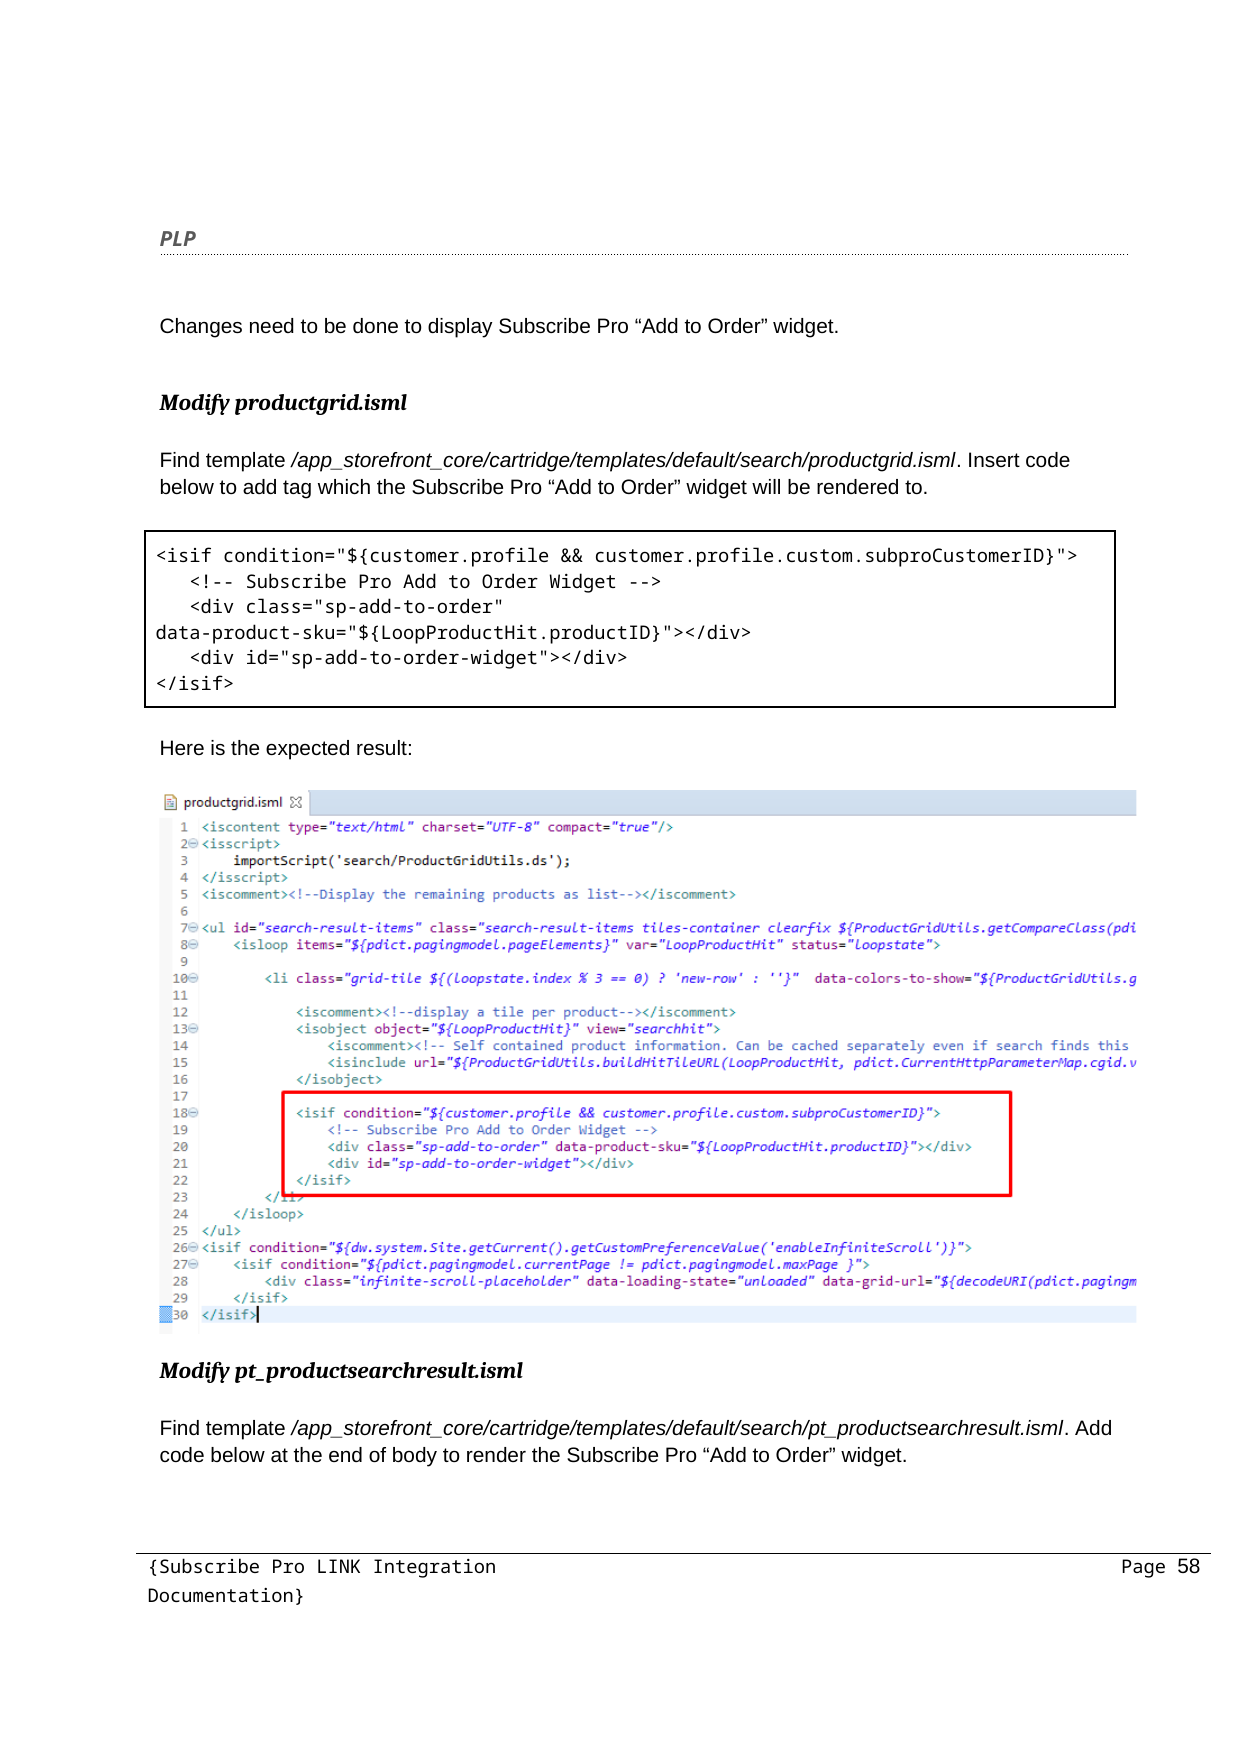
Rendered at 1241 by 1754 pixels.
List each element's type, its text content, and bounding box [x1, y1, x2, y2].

subtitle PLP [159, 224, 1128, 255]
subtitle Modify productgrid.isml [159, 390, 1128, 416]
picture [159, 790, 1137, 1334]
text Changes need to be done to display Subscribe Pro “Add to Order” widget. [159, 314, 1128, 338]
text Find template /app_storefront_core/cartridge/templates/default/search/pt_productsearchresult.isml. Add code below at the end of body to render the Subscribe Pro “Add to Order” widget. [159, 1415, 1128, 1467]
text Here is the expected result: [159, 736, 1128, 759]
subtitle Modify pt_productsearchresult.isml [159, 1358, 1128, 1384]
text Find template /app_storefront_core/cartridge/templates/default/search/productgrid.isml. Insert code below to add tag which the Subscribe Pro “Add to Order” widget will be rendered to. [159, 447, 1128, 499]
table_header <isif condition="${customer.profile && customer.profile.custom.subproCustomerID}"> <!-- Subscribe Pro Add to Order Widget --> <div class="sp-add-to-order" data-product-sku="${LoopProductHit.productID}"></div> <div id="sp-add-to-order-widget"></div> </isif> [146, 532, 1114, 706]
